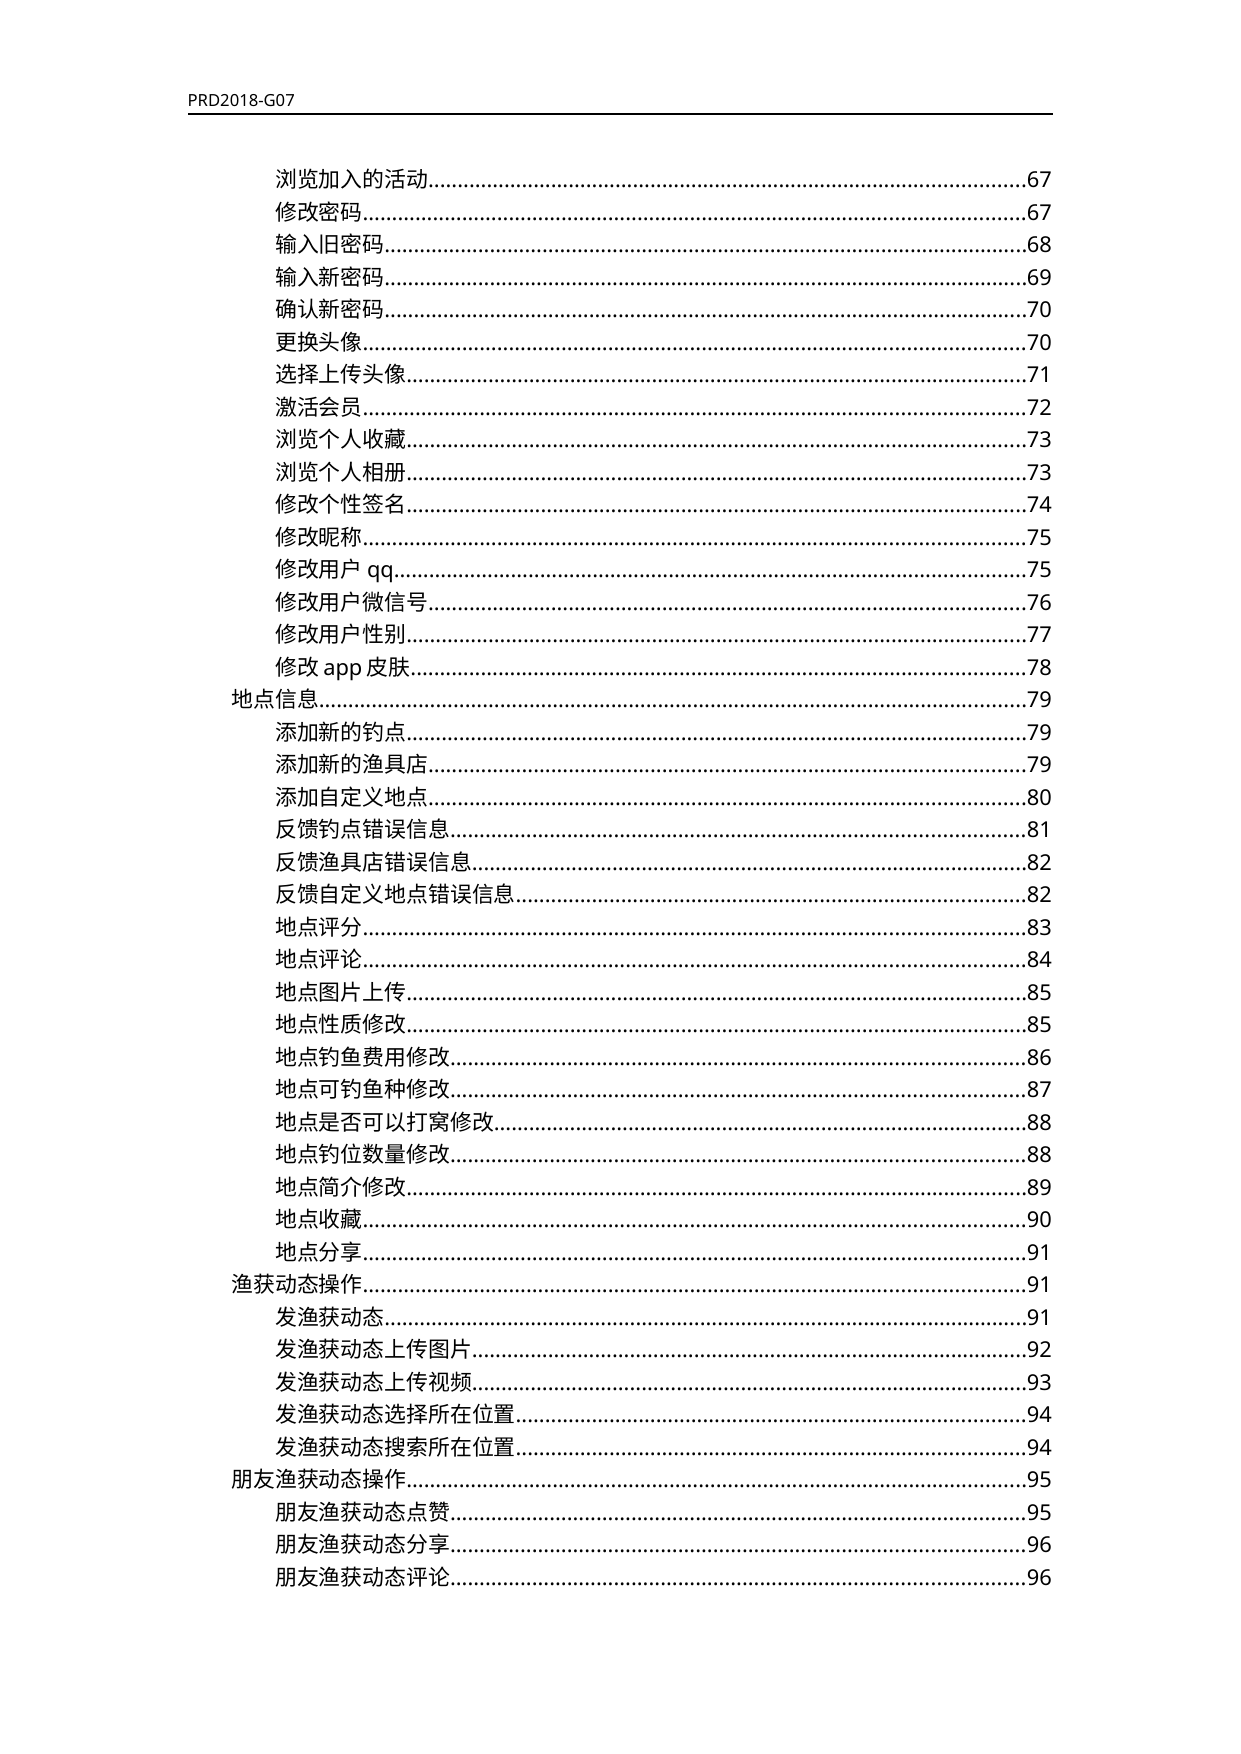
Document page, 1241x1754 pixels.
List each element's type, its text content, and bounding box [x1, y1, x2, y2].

text 反馈渔具店错误信息 82 [275, 844, 1053, 877]
text 地点钓鱼费用修改 86 [275, 1039, 1053, 1072]
text 更换头像 70 [275, 324, 1053, 357]
text 反馈自定义地点错误信息 82 [275, 877, 1053, 909]
text 确认新密码 70 [275, 292, 1053, 324]
text 地点是否可以打窝修改 88 [275, 1104, 1053, 1137]
text 反馈钓点错误信息 81 [275, 812, 1053, 844]
text 激活会员 72 [275, 389, 1053, 422]
text 地点信息 79 [231, 682, 1053, 714]
text 朋友渔获动态分享 96 [275, 1527, 1053, 1559]
text 添加新的渔具店 79 [275, 747, 1053, 779]
text 修改昵称 75 [275, 519, 1053, 552]
text 修改app皮肤 78 [275, 649, 1053, 682]
text 地点钓位数量修改 88 [275, 1137, 1053, 1169]
text 发渔获动态上传图片 92 [275, 1332, 1053, 1364]
text 发渔获动态 91 [275, 1299, 1053, 1332]
text 发渔获动态上传视频 93 [275, 1364, 1053, 1397]
text 浏览个人收藏 73 [275, 422, 1053, 454]
text 修改个性签名 74 [275, 487, 1053, 519]
text 添加新的钓点 79 [275, 714, 1053, 747]
text 修改用户微信号 76 [275, 584, 1053, 617]
text 地点可钓鱼种修改 87 [275, 1072, 1053, 1104]
text 修改用户qq 75 [275, 552, 1053, 584]
text 地点评分 83 [275, 909, 1053, 942]
text 地点分享 91 [275, 1234, 1053, 1267]
text 修改用户性别 77 [275, 617, 1053, 649]
text 渔获动态操作 91 [231, 1267, 1053, 1299]
text 朋友渔获动态操作 95 [231, 1462, 1053, 1494]
text 地点简介修改 89 [275, 1169, 1053, 1202]
text 选择上传头像 71 [275, 357, 1053, 389]
text 输入旧密码 68 [275, 227, 1053, 259]
text 输入新密码 69 [275, 259, 1053, 292]
text 添加自定义地点 80 [275, 779, 1053, 812]
text 发渔获动态搜索所在位置 94 [275, 1429, 1053, 1462]
text 地点评论 84 [275, 942, 1053, 974]
text 地点图片上传 85 [275, 974, 1053, 1007]
text 浏览加入的活动 67 [275, 162, 1053, 194]
text 浏览个人相册 73 [275, 454, 1053, 487]
text 修改密码 67 [275, 194, 1053, 227]
text 发渔获动态选择所在位置 94 [275, 1397, 1053, 1429]
text 朋友渔获动态点赞 95 [275, 1494, 1053, 1527]
text 地点收藏 90 [275, 1202, 1053, 1234]
text 朋友渔获动态评论 96 [275, 1559, 1053, 1592]
text 地点性质修改 85 [275, 1007, 1053, 1039]
